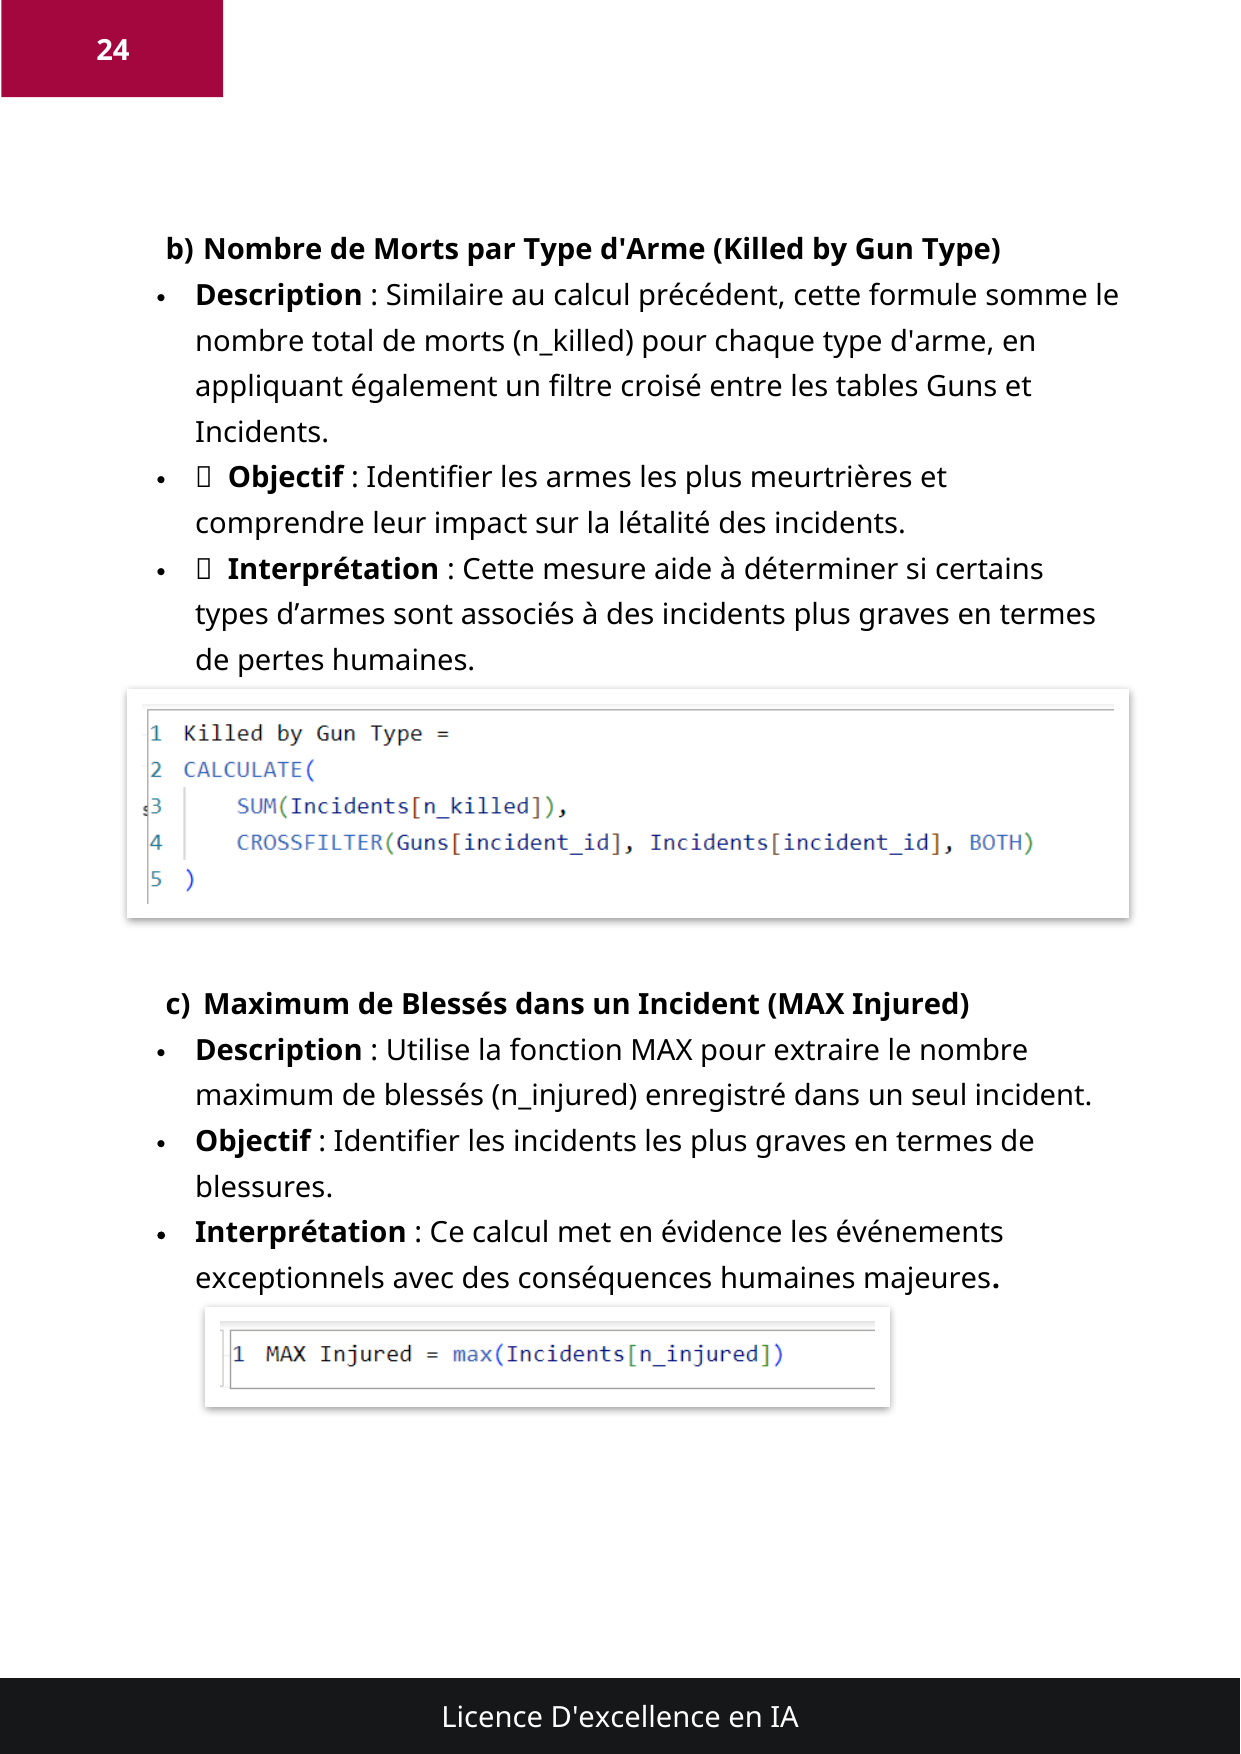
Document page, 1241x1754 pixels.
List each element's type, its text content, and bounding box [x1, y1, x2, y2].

list Description : Utilise la fonction MAX pour extraire le nombre maximum de blessés (n_injured) enregistré dans un seul incident. [157, 1029, 1120, 1114]
list Nombre de Morts par Type d'Arme (Killed by Gun Type) [165, 228, 1120, 268]
list Description : Similaire au calcul précédent, cette formule somme le nombre total de morts (n_killed) pour chaque type d'arme, en appliquant également un filtre croisé entre les tables Guns et Incidents. [157, 274, 1120, 451]
list  Objectif : Identifier les armes les plus meurtrières et comprendre leur impact sur la létalité des incidents. [157, 457, 1120, 542]
list Interprétation : Ce calcul met en évidence les événements exceptionnels avec des conséquences humaines majeures. [157, 1211, 1120, 1297]
list  Interprétation : Cette mesure aide à déterminer si certains types d’armes sont associés à des incidents plus graves en termes de pertes humaines. [157, 548, 1120, 679]
list Maximum de Blessés dans un Incident (MAX Injured) [165, 983, 1120, 1023]
list Objectif : Identifier les incidents les plus graves en termes de blessures. [157, 1120, 1120, 1206]
